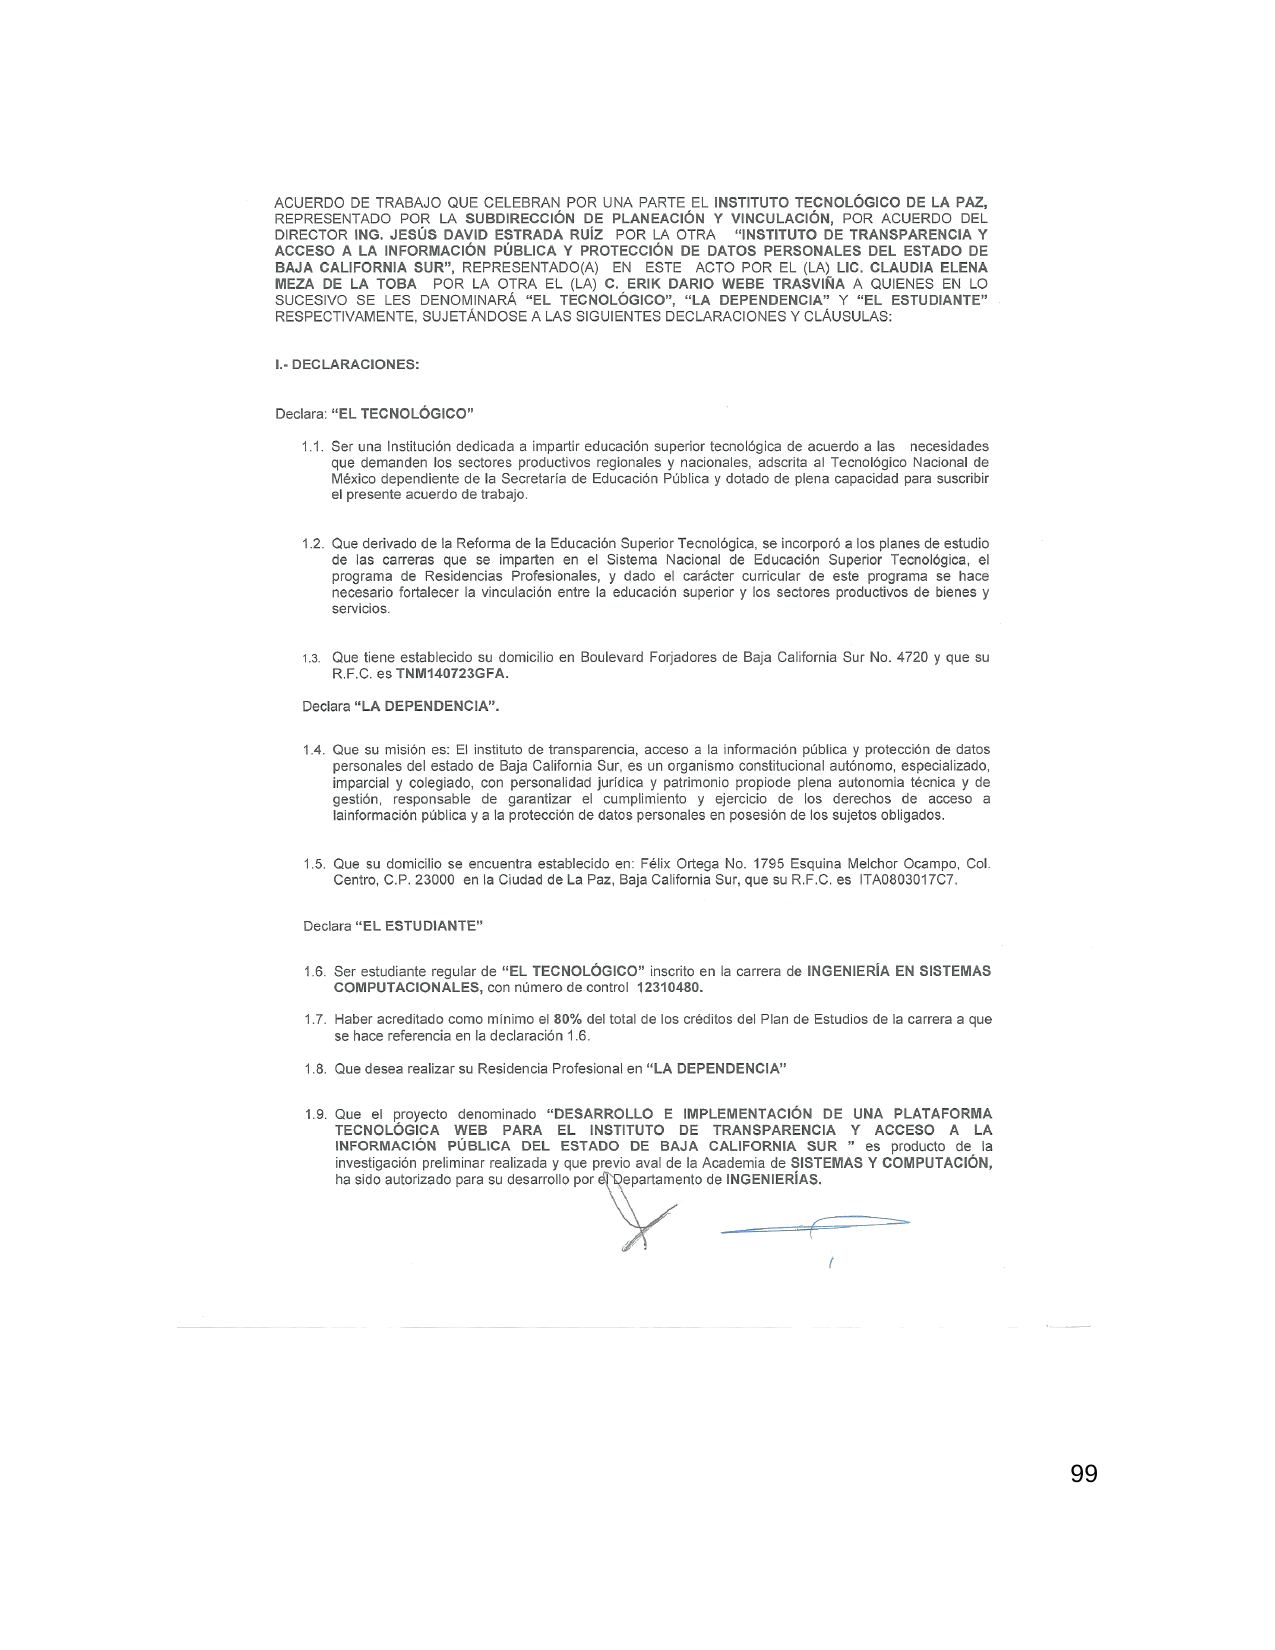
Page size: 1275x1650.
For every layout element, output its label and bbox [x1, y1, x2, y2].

picture [177, 147, 1093, 1329]
